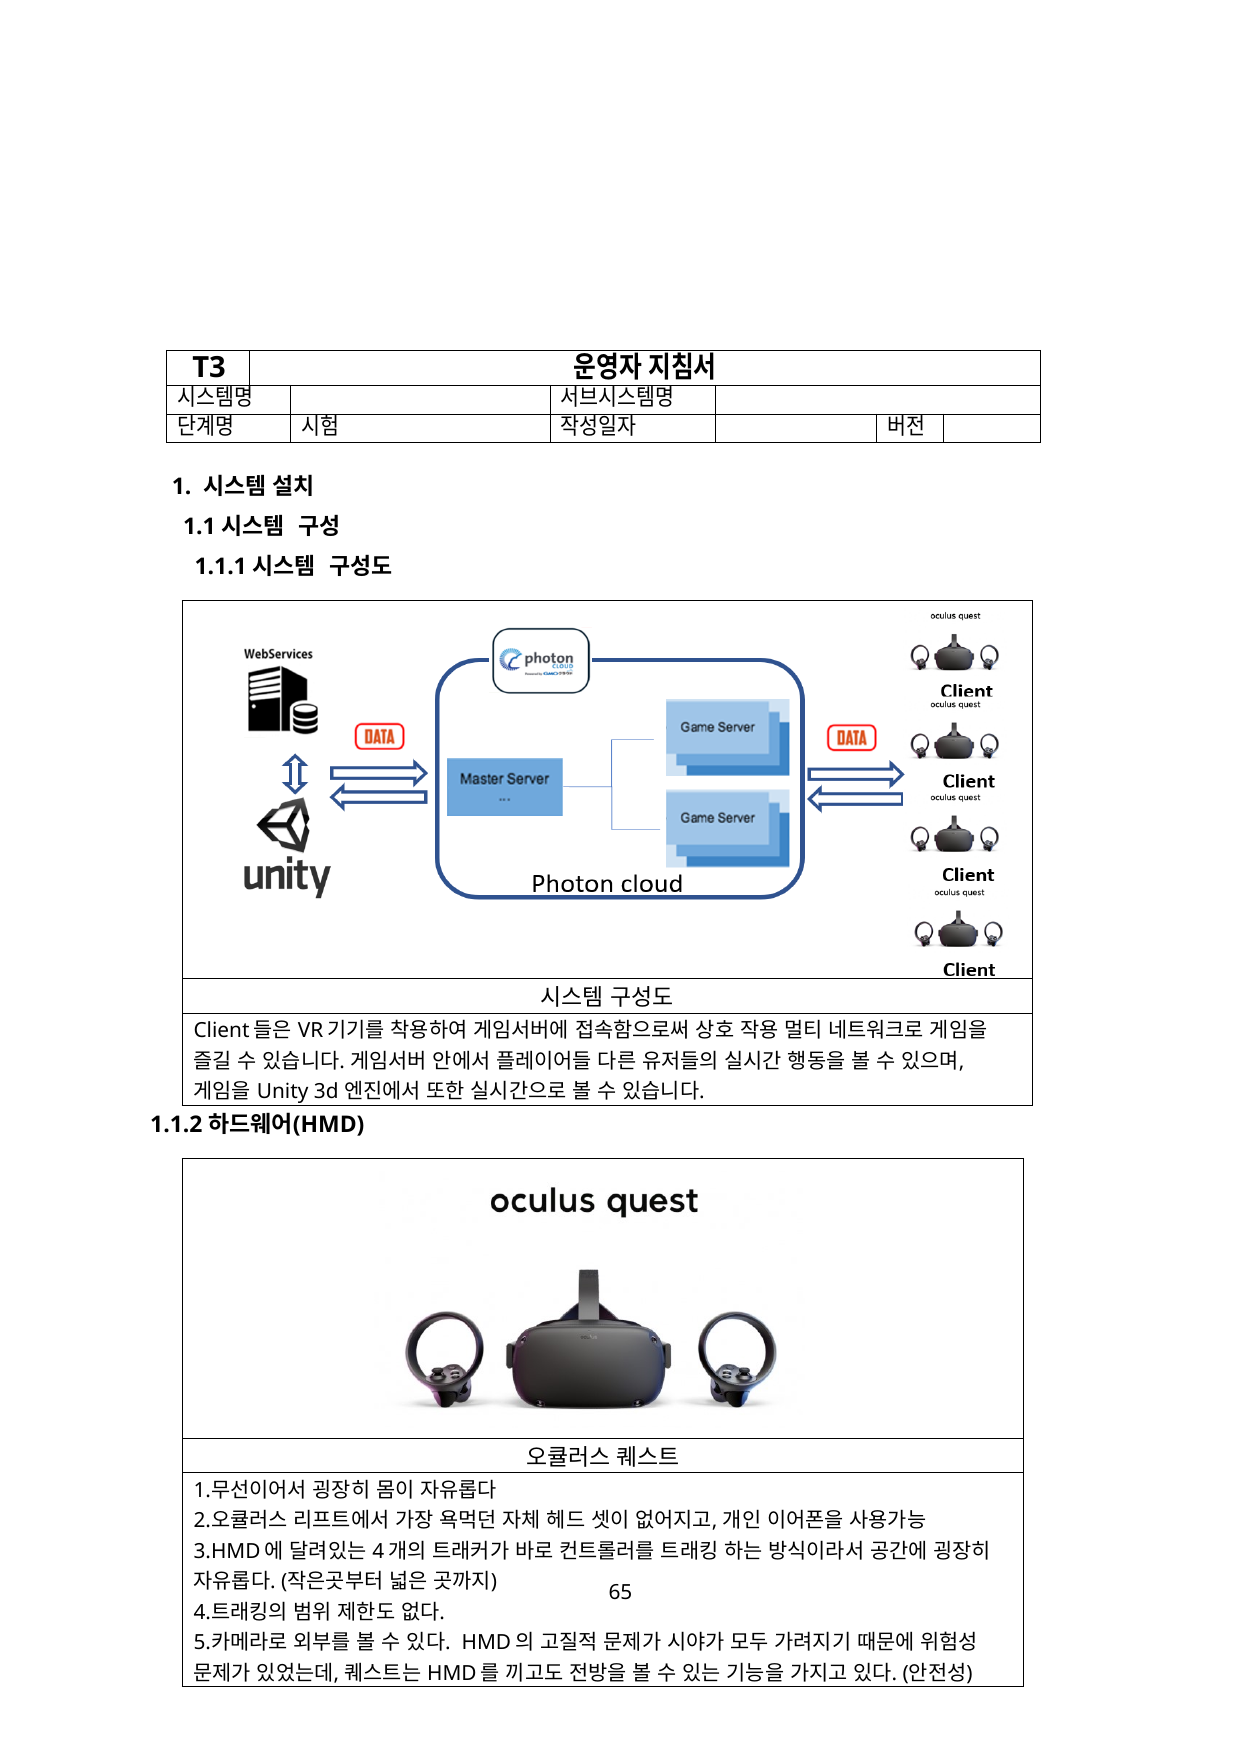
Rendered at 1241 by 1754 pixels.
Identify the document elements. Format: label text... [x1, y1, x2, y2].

table_cell [291, 386, 550, 413]
table_header [183, 1159, 1023, 1437]
table_cell [944, 415, 1040, 442]
table_cell 단계명 [167, 415, 290, 442]
table_cell 시스템 구성도 [183, 979, 1032, 1012]
text 1.1.1 시스템 구성도 [194, 548, 1047, 581]
table_header T3 [167, 351, 249, 385]
table_cell 1.무선이어서 굉장히 몸이 자유롭다 2.오큘러스 리프트에서 가장 욕먹던 자체 헤드 셋이 없어지고, 개인 이어폰을 사용가능 3.HMD에 달려있는 4개의 트래커가 바로 컨트롤러를 트래킹 하는 방식이라서 공간에 굉장히 자유롭다. (작은곳부터 넓은 곳까지) 4.트래킹의 범위 제한도 없다. 5.카메라로 외부를 볼 수 있다. HMD의 고질적 문제가 시야가 모두 가려지기 때문에 위험성 문제가 있었는데, 퀘스트는 HMD를 끼고도 전방을 볼 수 있는 기능을 가지고 있다. (안전성) [183, 1473, 1023, 1686]
table_cell [716, 415, 876, 442]
table_header 운영자 지침서 [250, 351, 1040, 385]
table_header [183, 601, 1032, 978]
table_cell Client들은 VR기기를 착용하여 게임서버에 접속함으로써 상호 작용 멀티 네트워크로 게임을 즐길 수 있습니다. 게임서버 안에서 플레이어들 다른 유저들의 실시간 행동을 볼 수 있으며, 게임을 Unity 3d 엔진에서 또한 실시간으로 볼 수 있습니다. [183, 1014, 1032, 1104]
table_cell [716, 386, 1040, 413]
text 1. 시스템 설치 [172, 468, 1047, 501]
table_cell 버전 [877, 415, 943, 442]
table_cell 서브시스템명 [551, 386, 715, 413]
table_cell 작성일자 [551, 415, 715, 442]
table_cell 시험 [291, 415, 550, 442]
picture [373, 1171, 805, 1427]
table_cell 오큘러스 퀘스트 [183, 1439, 1023, 1472]
text 1.1 시스템 구성 [183, 508, 1047, 541]
table_cell 시스템명 [167, 386, 290, 413]
picture [233, 605, 1011, 978]
